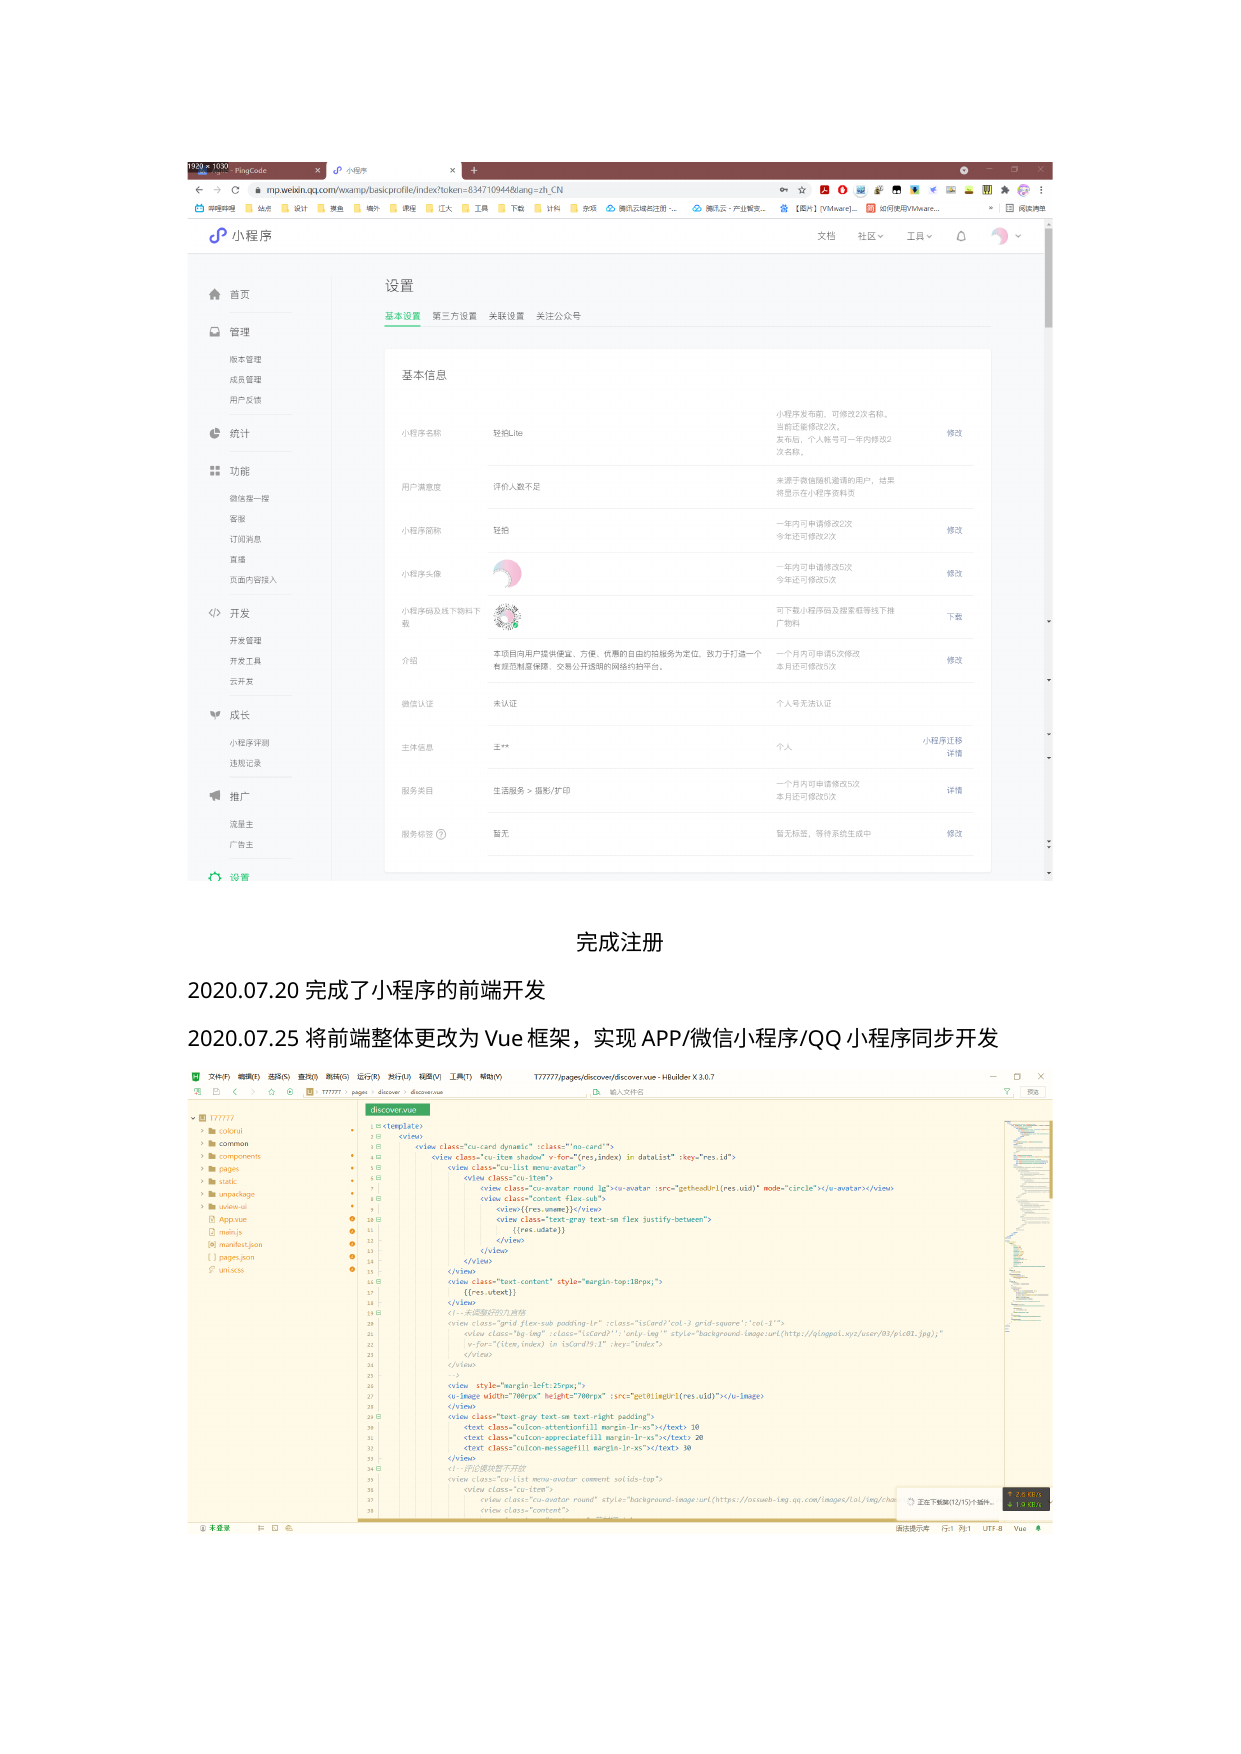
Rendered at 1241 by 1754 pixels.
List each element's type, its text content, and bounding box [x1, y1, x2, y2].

text 2020.07.20 完成了小程序的前端开发 [187, 973, 1053, 1005]
picture [187, 1069, 1053, 1534]
text 2020.07.25 将前端整体更改为Vue框架，实现APP/微信小程序/QQ小程序同步开发 [187, 1021, 1053, 1053]
text 完成注册 [187, 924, 1053, 957]
picture [187, 162, 1053, 881]
